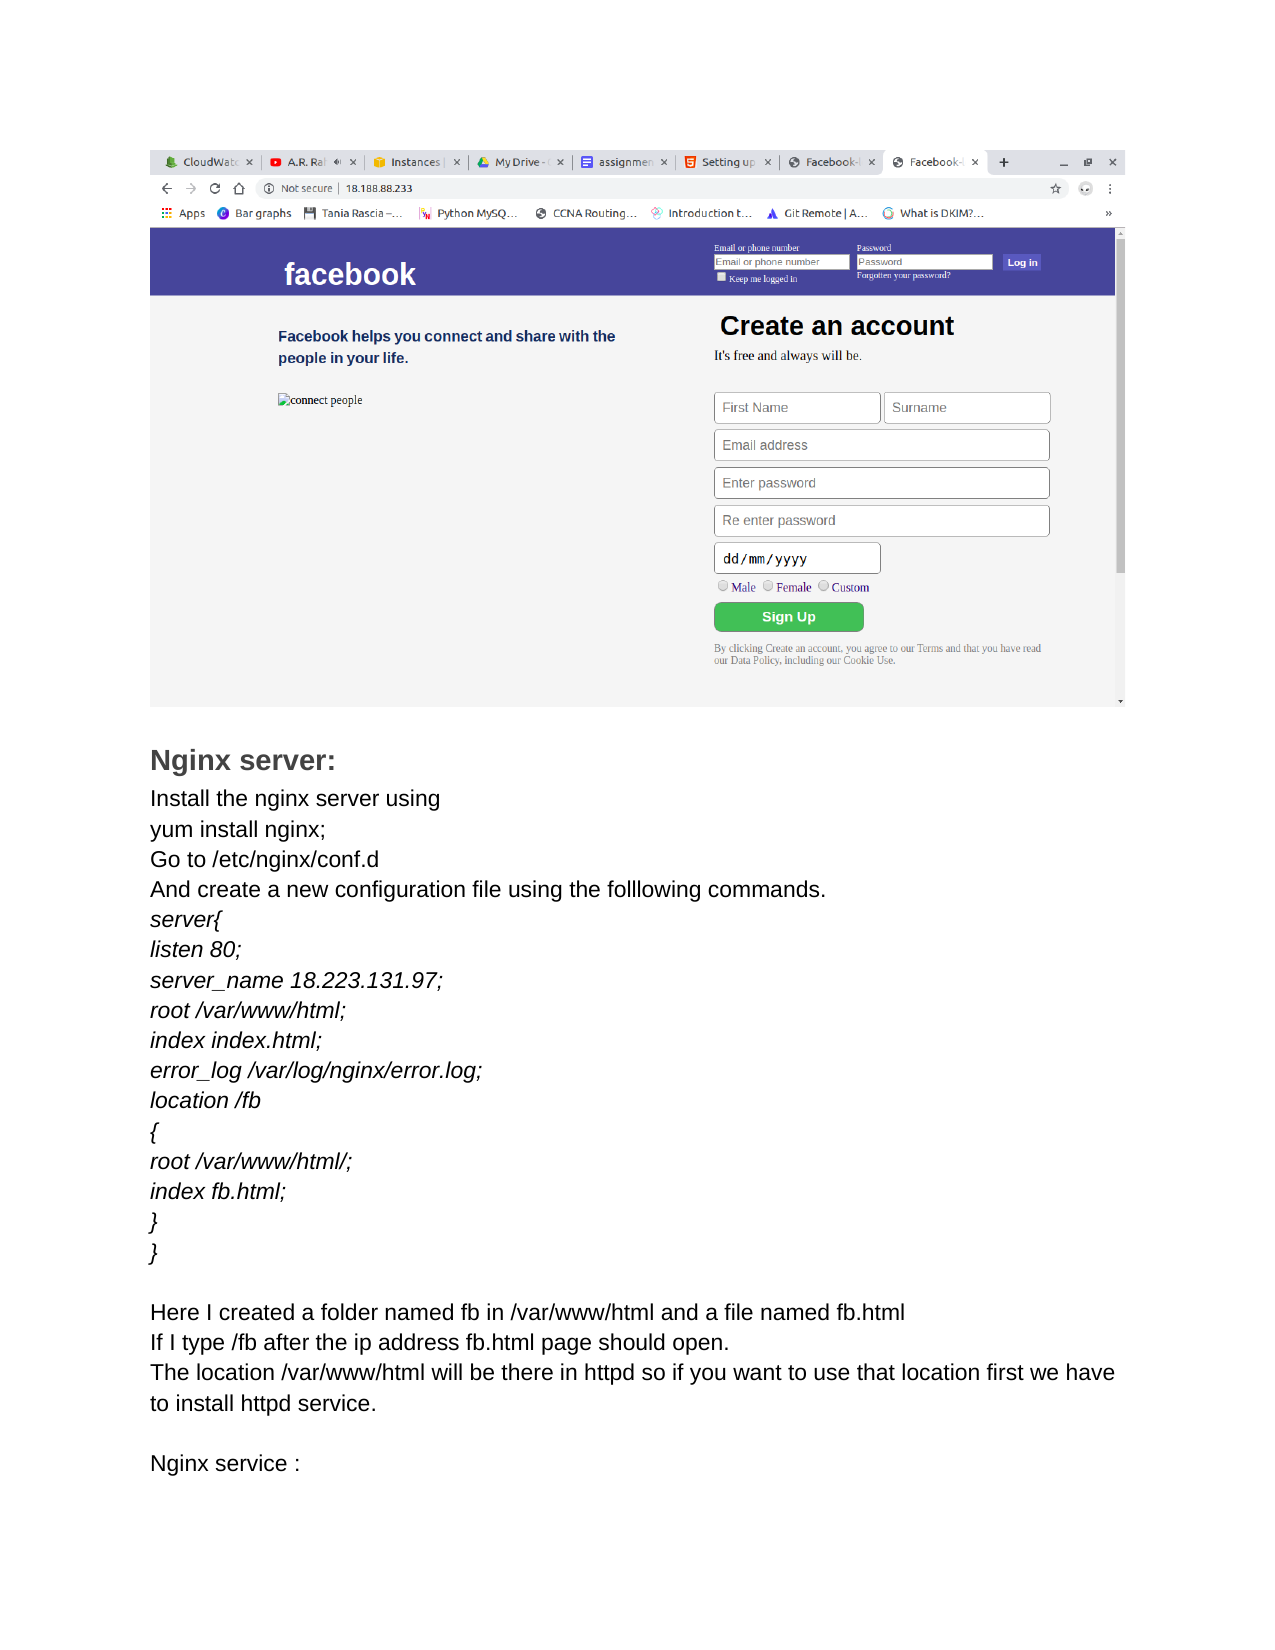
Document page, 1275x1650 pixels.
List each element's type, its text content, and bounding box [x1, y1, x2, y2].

text Here I created a folder named fb in /var/www/html and a file named fb.html [150, 1299, 1125, 1325]
text The location /var/www/html will be there in httpd so if you want to use that location first we have to install httpd service. [150, 1359, 1125, 1416]
text And create a new configuration file using the folllowing commands. [150, 876, 1125, 902]
text Nginx service : [150, 1450, 1125, 1476]
subtitle Nginx server: [150, 743, 1125, 777]
picture [150, 150, 1125, 707]
text { [150, 1118, 1125, 1144]
text } [150, 1208, 1125, 1234]
text yum install nginx; [150, 816, 1125, 842]
text } [150, 1238, 1125, 1265]
text listen 80; [150, 936, 1125, 963]
text location /fb [150, 1087, 1125, 1114]
text root /var/www/html/; [150, 1148, 1125, 1174]
text index fb.html; [150, 1178, 1125, 1204]
text server_name 18.223.131.97; [150, 967, 1125, 993]
text If I type /fb after the ip address fb.html page should open. [150, 1329, 1125, 1355]
text Install the nginx server using [150, 785, 1125, 812]
text Go to /etc/nginx/conf.d [150, 846, 1125, 872]
text index index.html; [150, 1027, 1125, 1053]
text root /var/www/html; [150, 997, 1125, 1023]
text error_log /var/log/nginx/error.log; [150, 1057, 1125, 1083]
text server{ [150, 906, 1125, 932]
